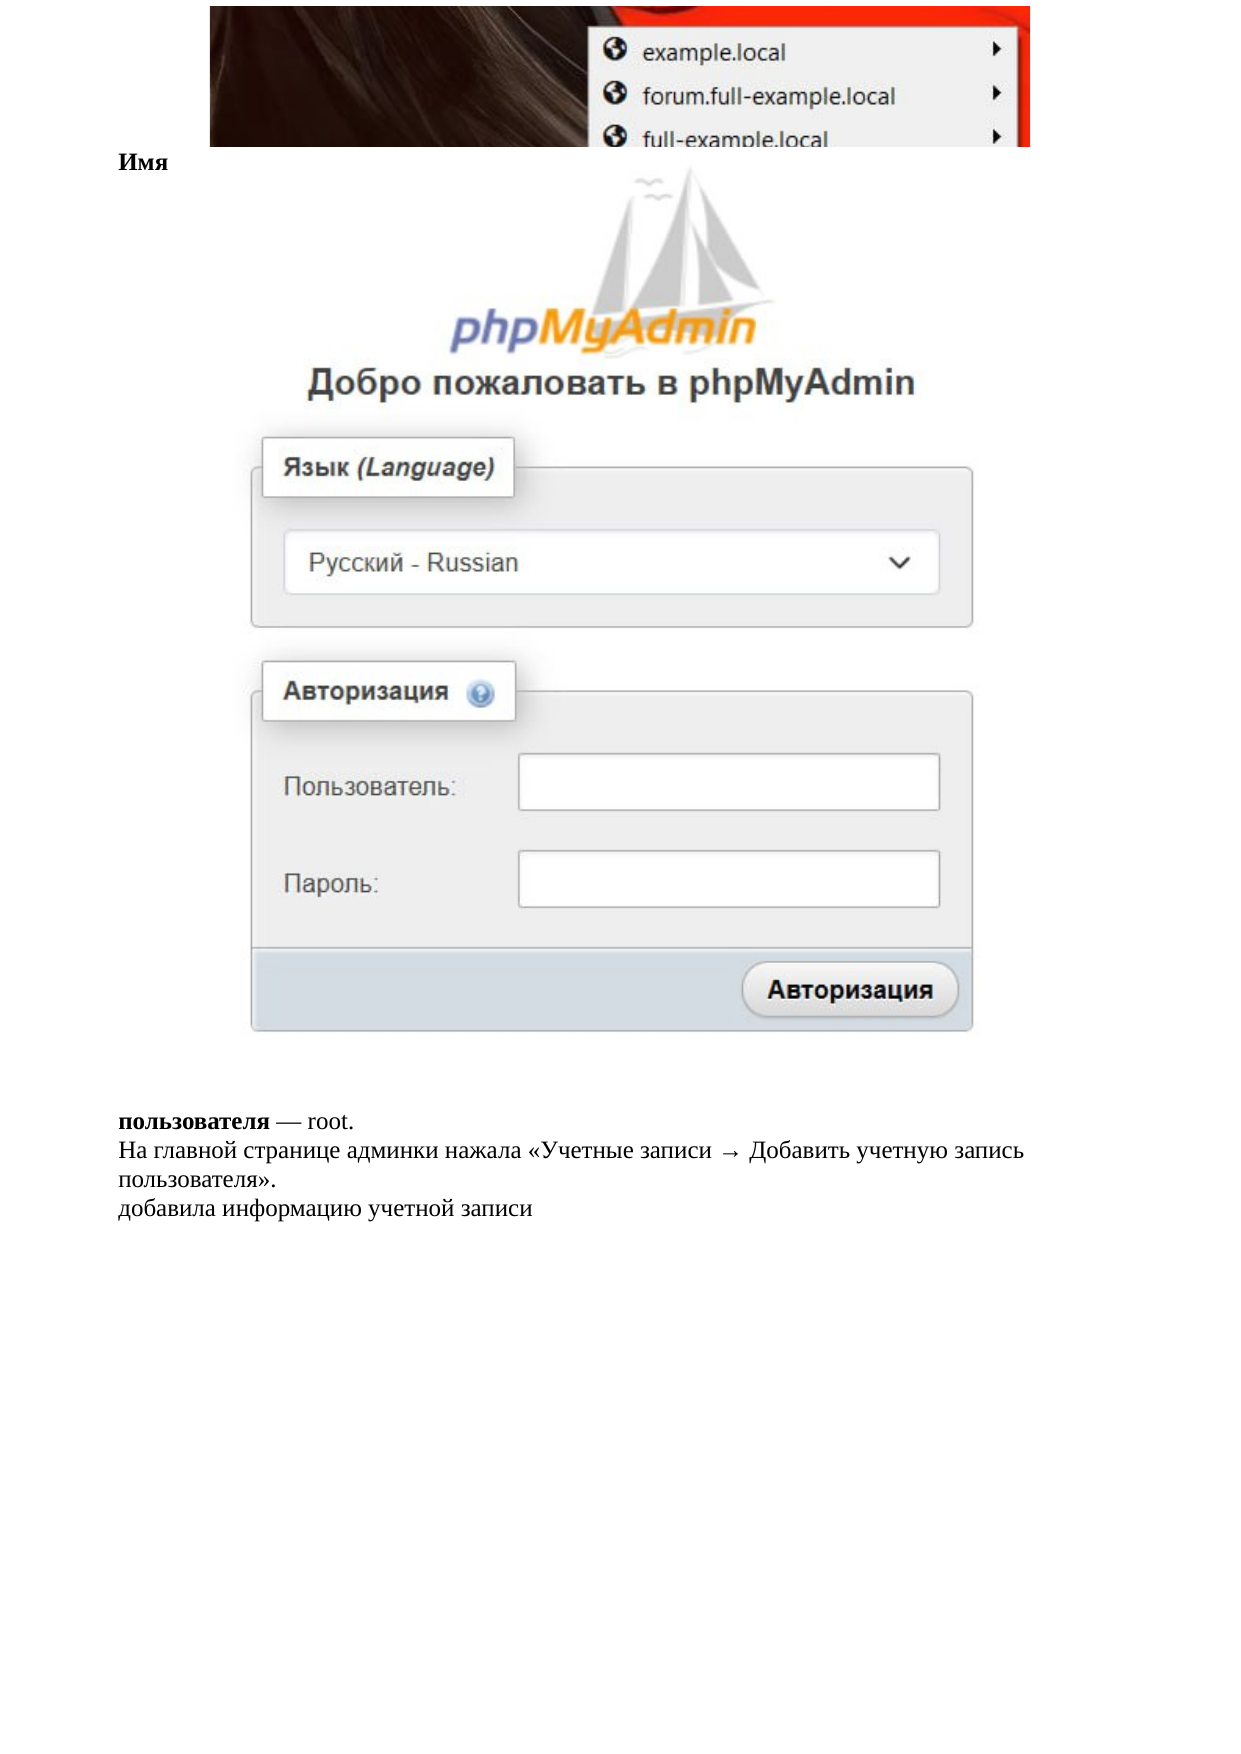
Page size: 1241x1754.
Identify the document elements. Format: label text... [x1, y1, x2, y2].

picture [179, 6, 1061, 1107]
text На главной странице админки нажала «Учетные записи → Добавить учетную запись пользователя». [118, 1135, 1122, 1193]
text добавила информацию учетной записи [118, 1193, 1122, 1221]
